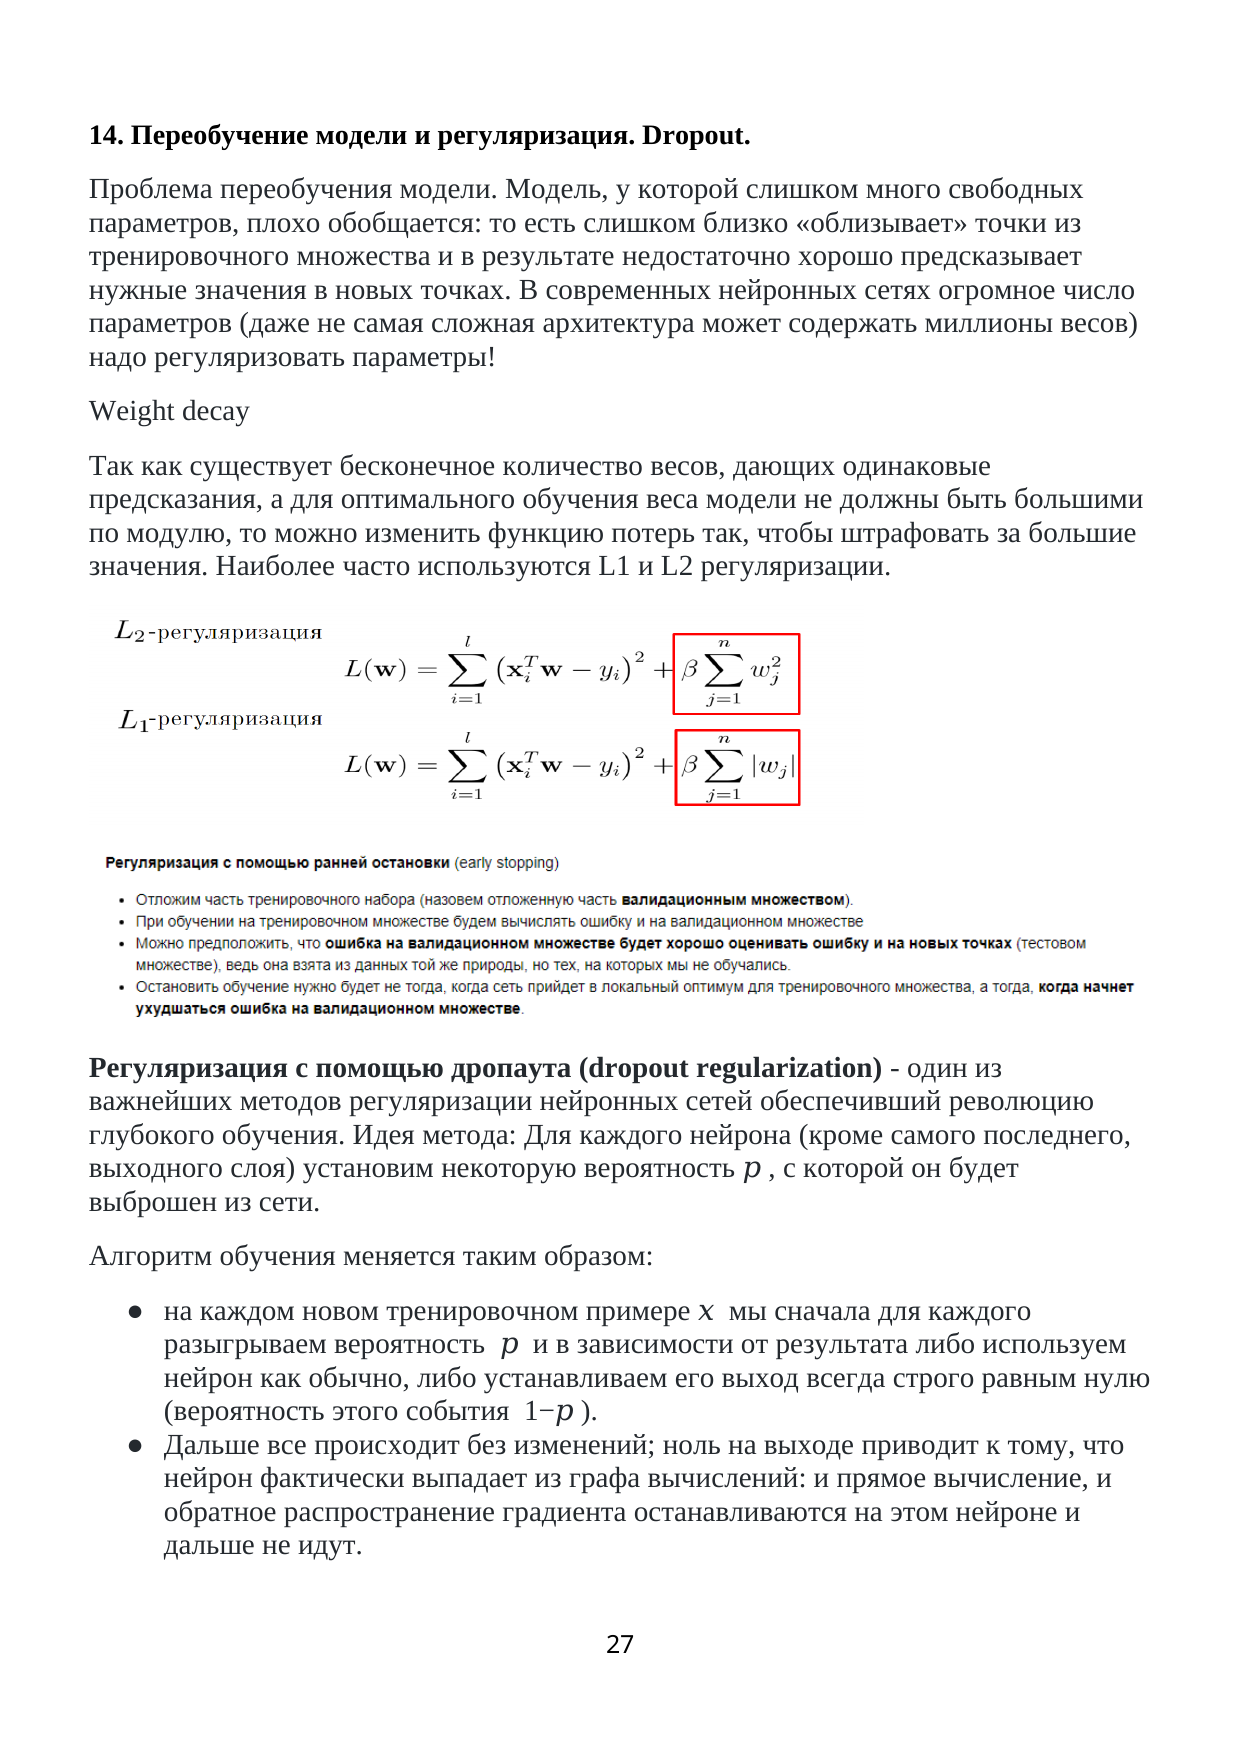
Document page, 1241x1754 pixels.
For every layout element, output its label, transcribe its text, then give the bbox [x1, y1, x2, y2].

list Дальше все происходит без изменений; ноль на выходе приводит к тому, что нейрон фактически выпадает из графа вычислений: и прямое вычисление, и обратное распространение градиента останавливаются на этом нейроне и дальше не идут. [126, 1427, 1152, 1561]
text Так как существует бесконечное количество весов, дающих одинаковые предсказания, а для оптимального обучения веса модели не должны быть большими по модулю, то можно изменить функцию потерь так, чтобы штрафовать за большие значения. Наиболее часто используются L1 и L2 регуляризации. [89, 448, 1152, 582]
text Регуляризация с помощью дропаута (dropout regularization) - один из важнейших методов регуляризации нейронных сетей обеспечивший революцию глубокого обучения. Идея метода: Для каждого нейрона (кроме самого последнего, выходного слоя) установим некоторую вероятность 𝑝 , с которой он будет выброшен из сети. [89, 1050, 1152, 1217]
subtitle 14. Переобучение модели и регуляризация. Dropout. [89, 118, 1152, 151]
text Проблема переобучения модели. Модель, у которой слишком много свободных параметров, плохо обобщается: то есть слишком близко «облизывает» точки из тренировочного множества и в результате недостаточно хорошо предсказывает нужные значения в новых точках. В современных нейронных сетях огромное число параметров (даже не самая сложная архитектура может содержать миллионы весов) надо регуляризовать параметры! [89, 171, 1152, 373]
picture [88, 602, 864, 825]
text Weight decay [89, 393, 1152, 427]
text Алгоритм обучения меняется таким образом: [89, 1238, 1152, 1272]
picture [88, 845, 1152, 1029]
list на каждом новом тренировочном примере 𝑥 мы сначала для каждого разыгрываем вероятность 𝑝 и в зависимости от результата либо используем нейрон как обычно, либо устанавливаем его выход всегда строго равным нулю (вероятность этого события 1−𝑝 ). [126, 1293, 1152, 1427]
